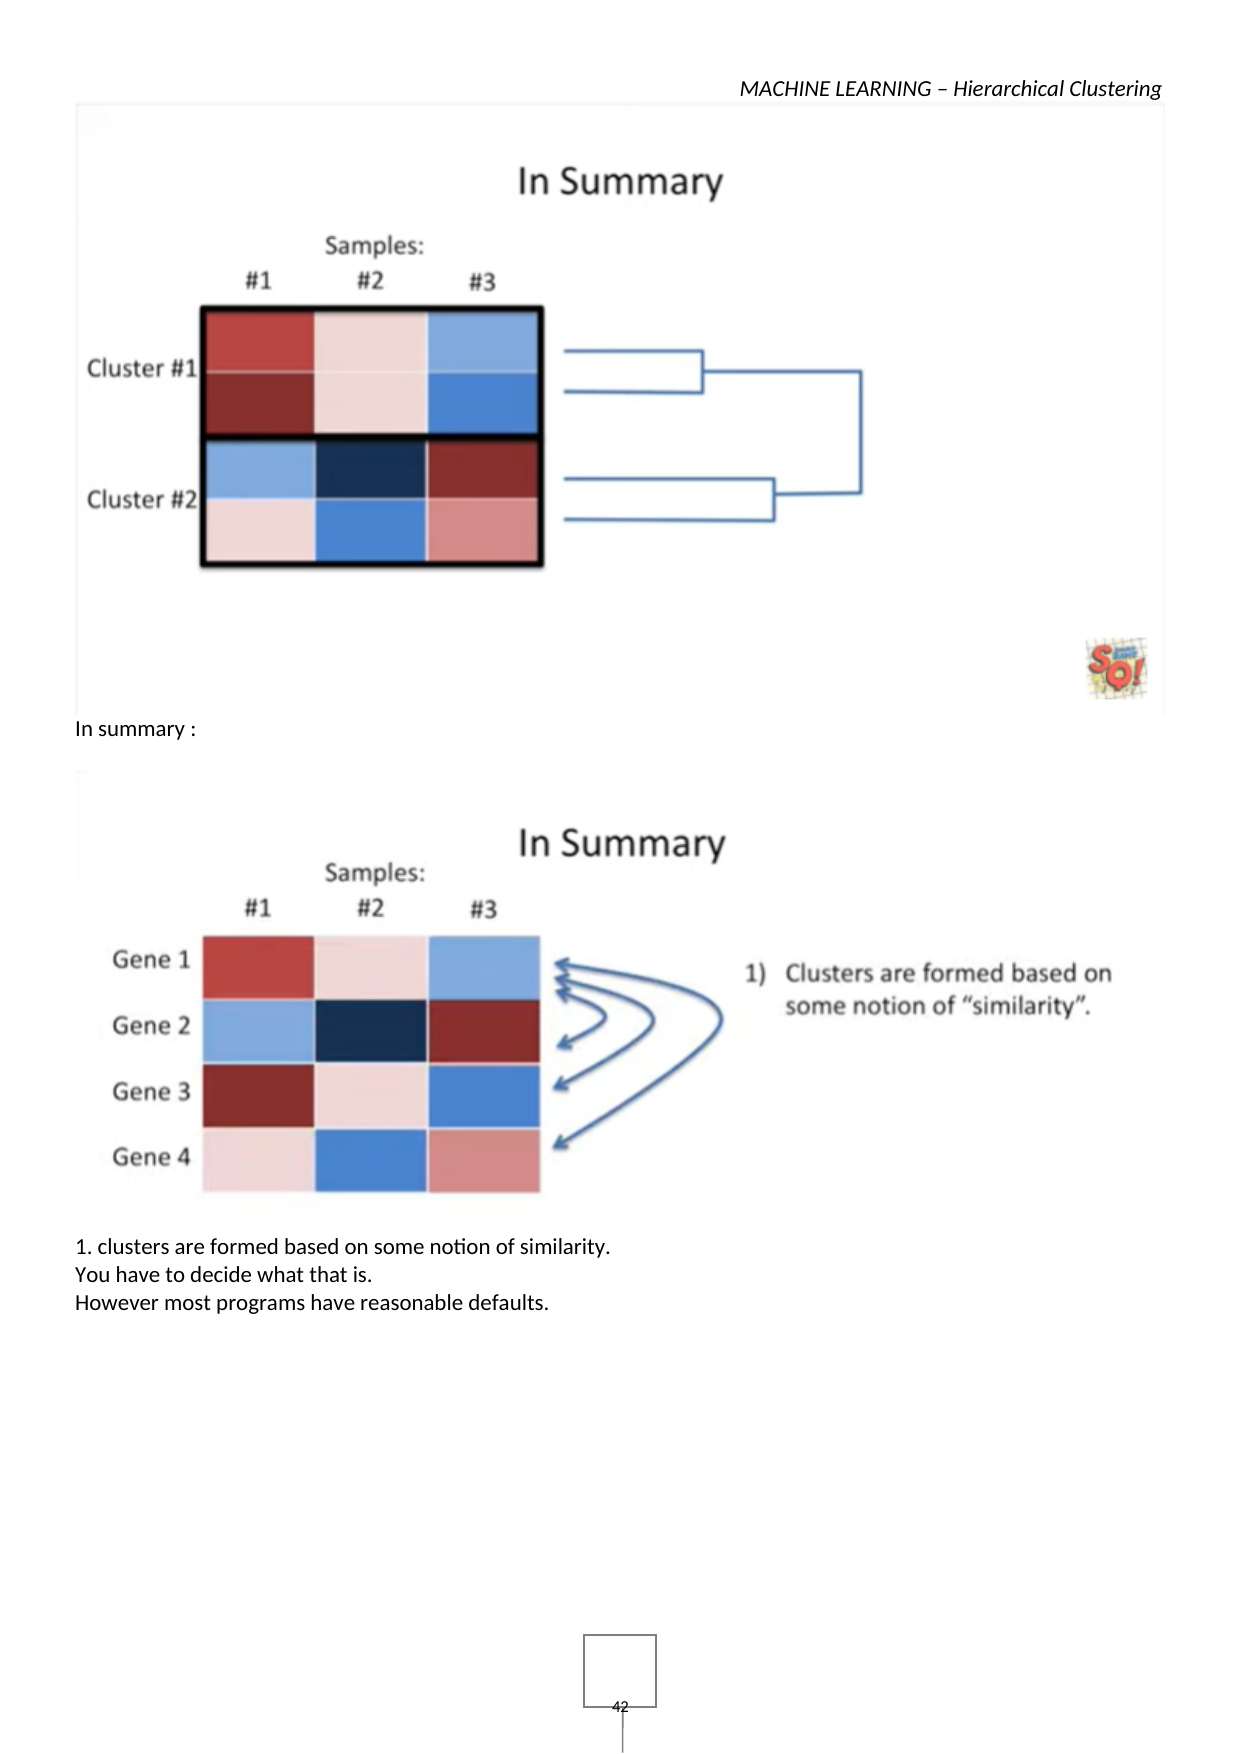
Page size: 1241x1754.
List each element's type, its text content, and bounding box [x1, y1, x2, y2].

text In summary : [75, 715, 1165, 742]
text However most programs have reasonable defaults. [75, 1288, 1165, 1316]
text You have to decide what that is. [75, 1260, 1165, 1288]
picture [75, 101, 1166, 715]
picture [75, 770, 1166, 1232]
text 1. clusters are formed based on some notion of similarity. [75, 1232, 1165, 1260]
